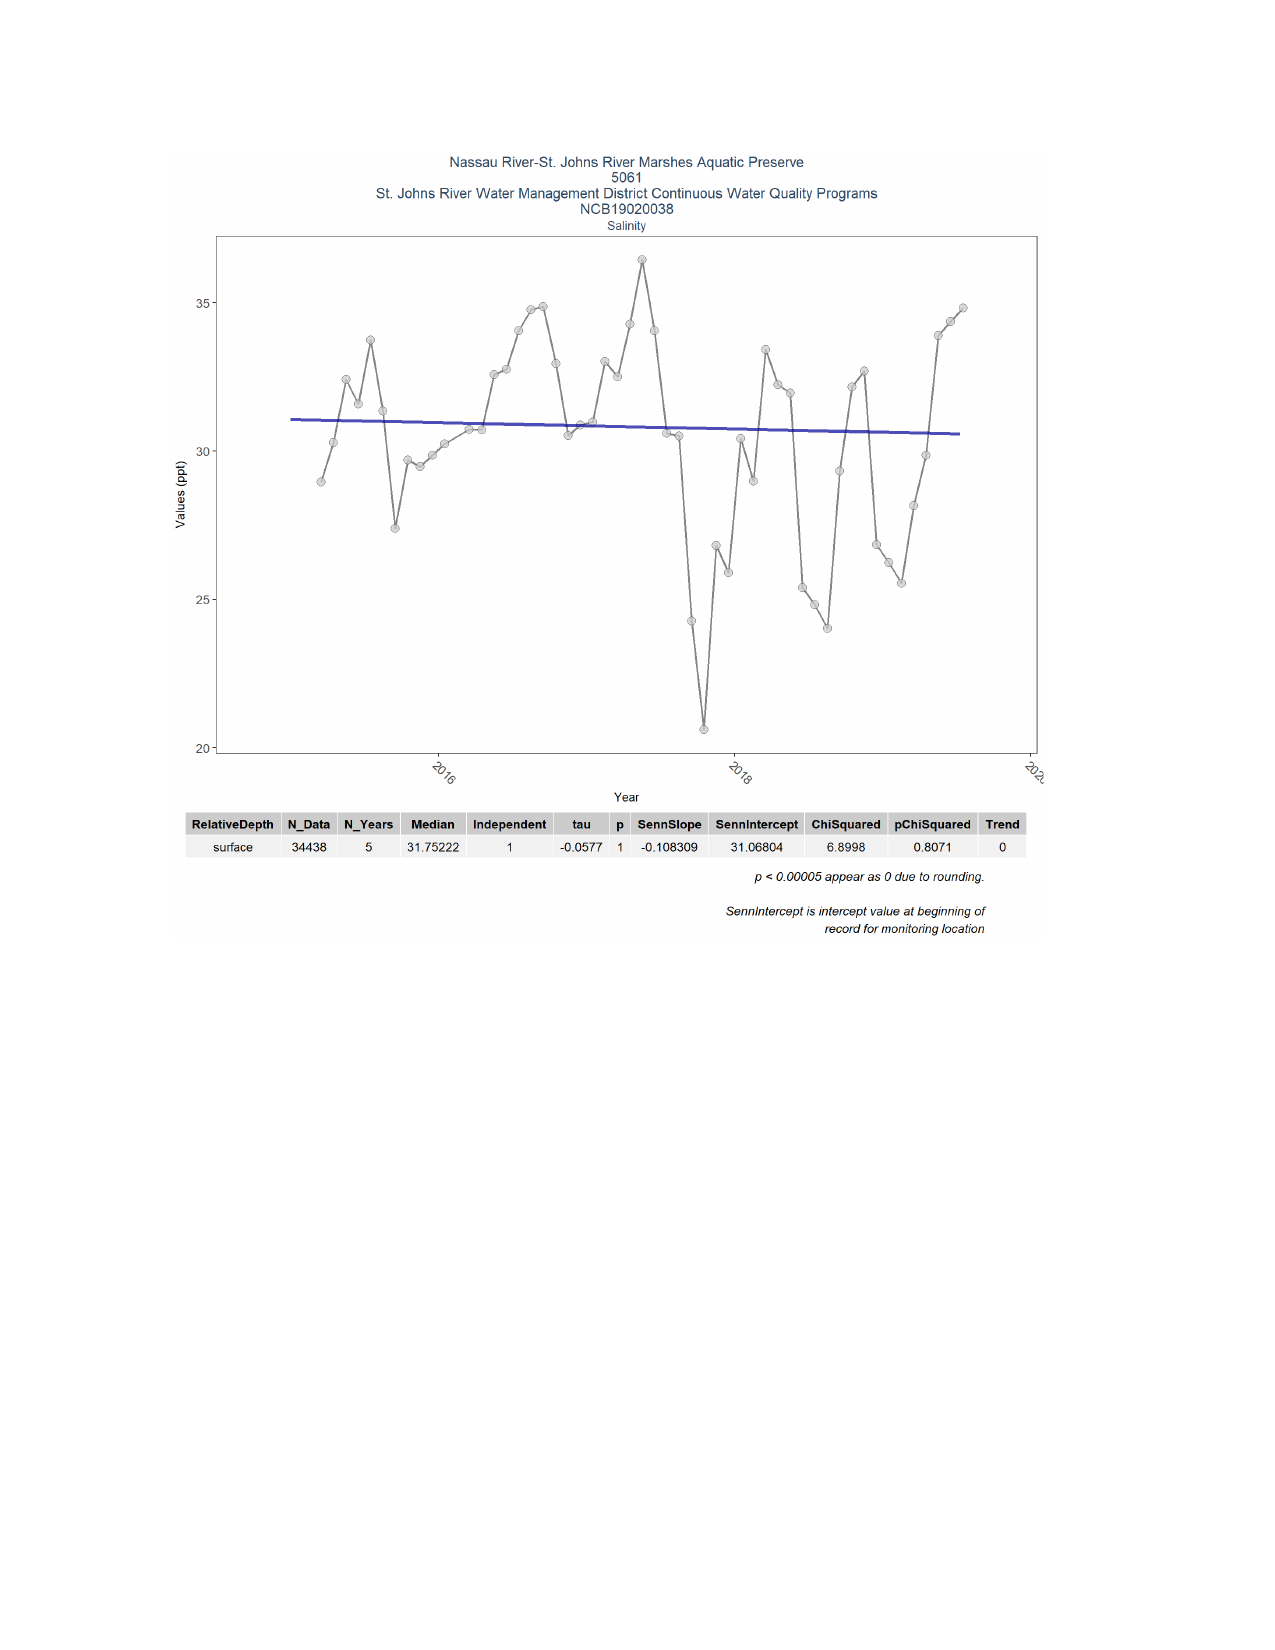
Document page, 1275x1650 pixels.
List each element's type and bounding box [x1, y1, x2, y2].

picture [168, 150, 1044, 938]
